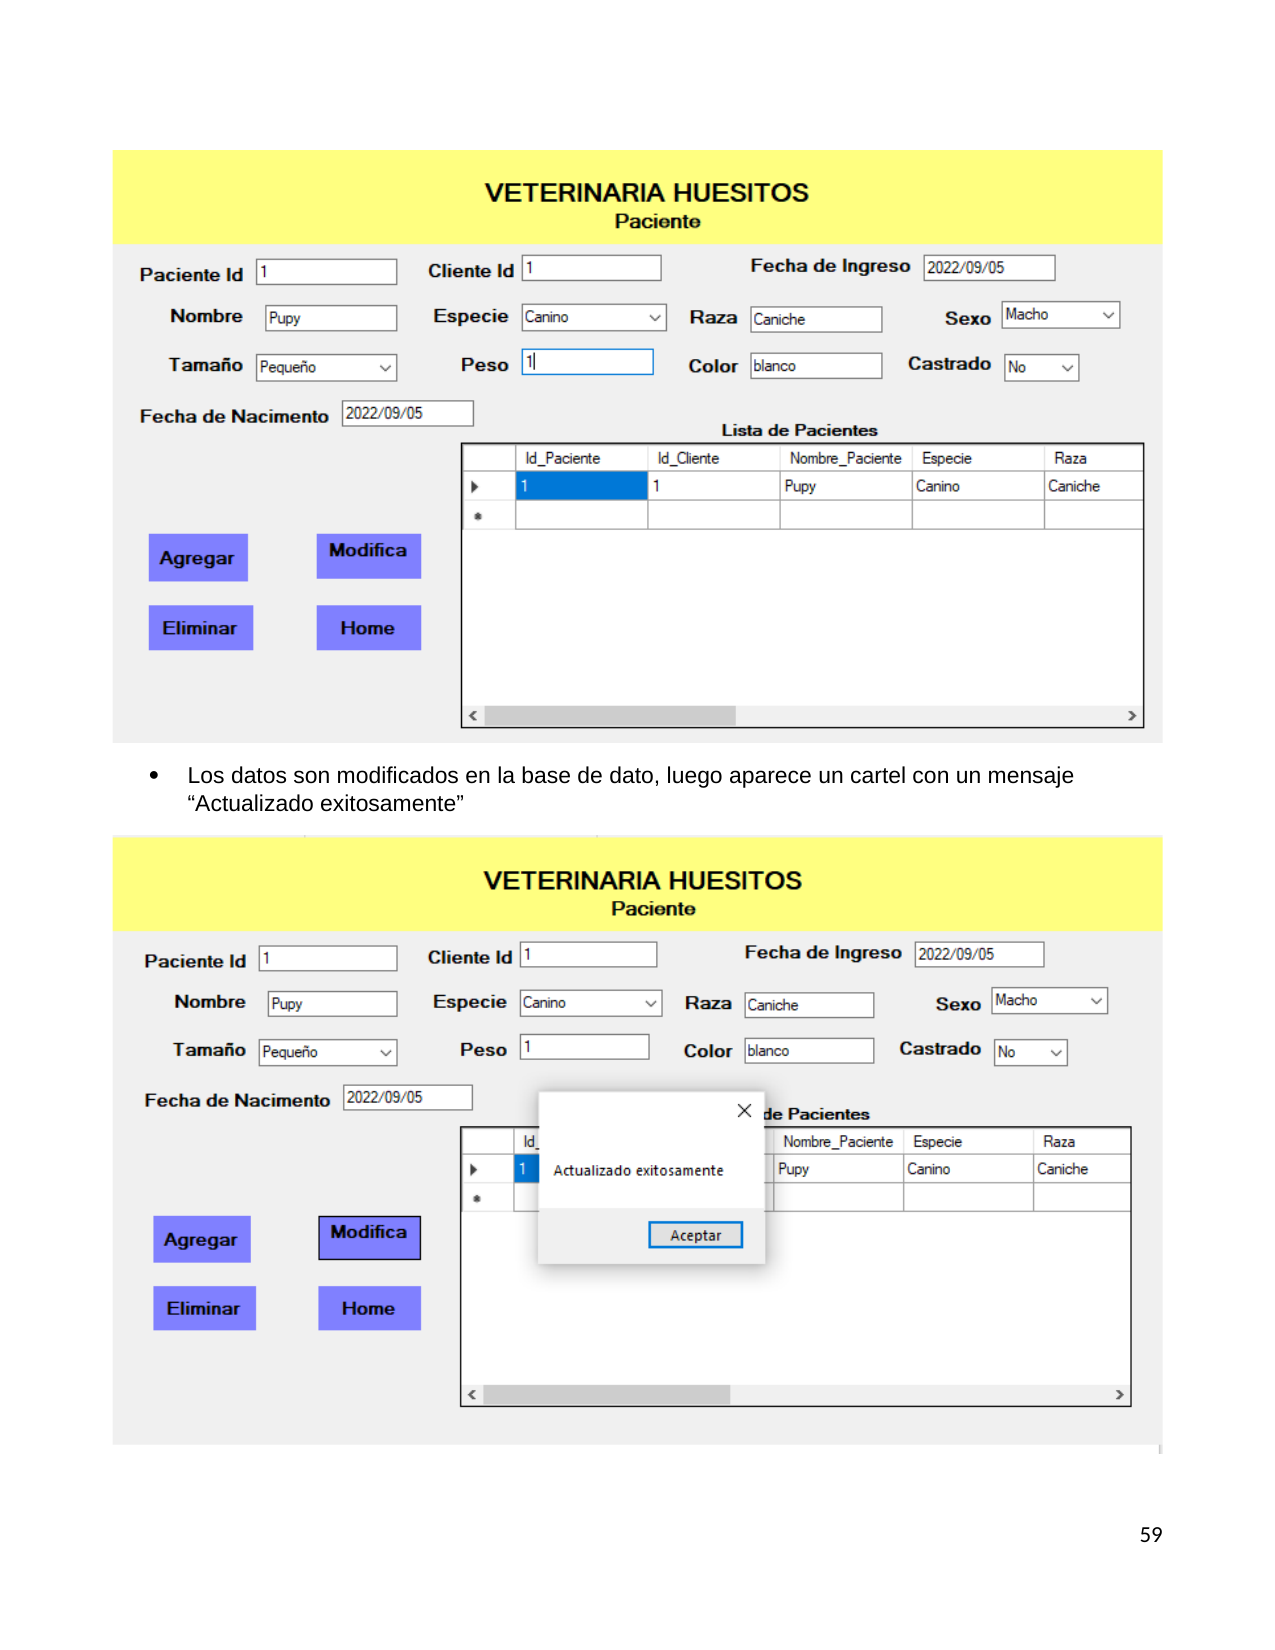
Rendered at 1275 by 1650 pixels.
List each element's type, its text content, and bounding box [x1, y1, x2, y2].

list Los datos son modificados en la base de dato, luego aparece un cartel con un mensaje “Actualizado exitosamente” [150, 762, 1162, 817]
picture [112, 150, 1163, 743]
picture [112, 835, 1163, 1454]
